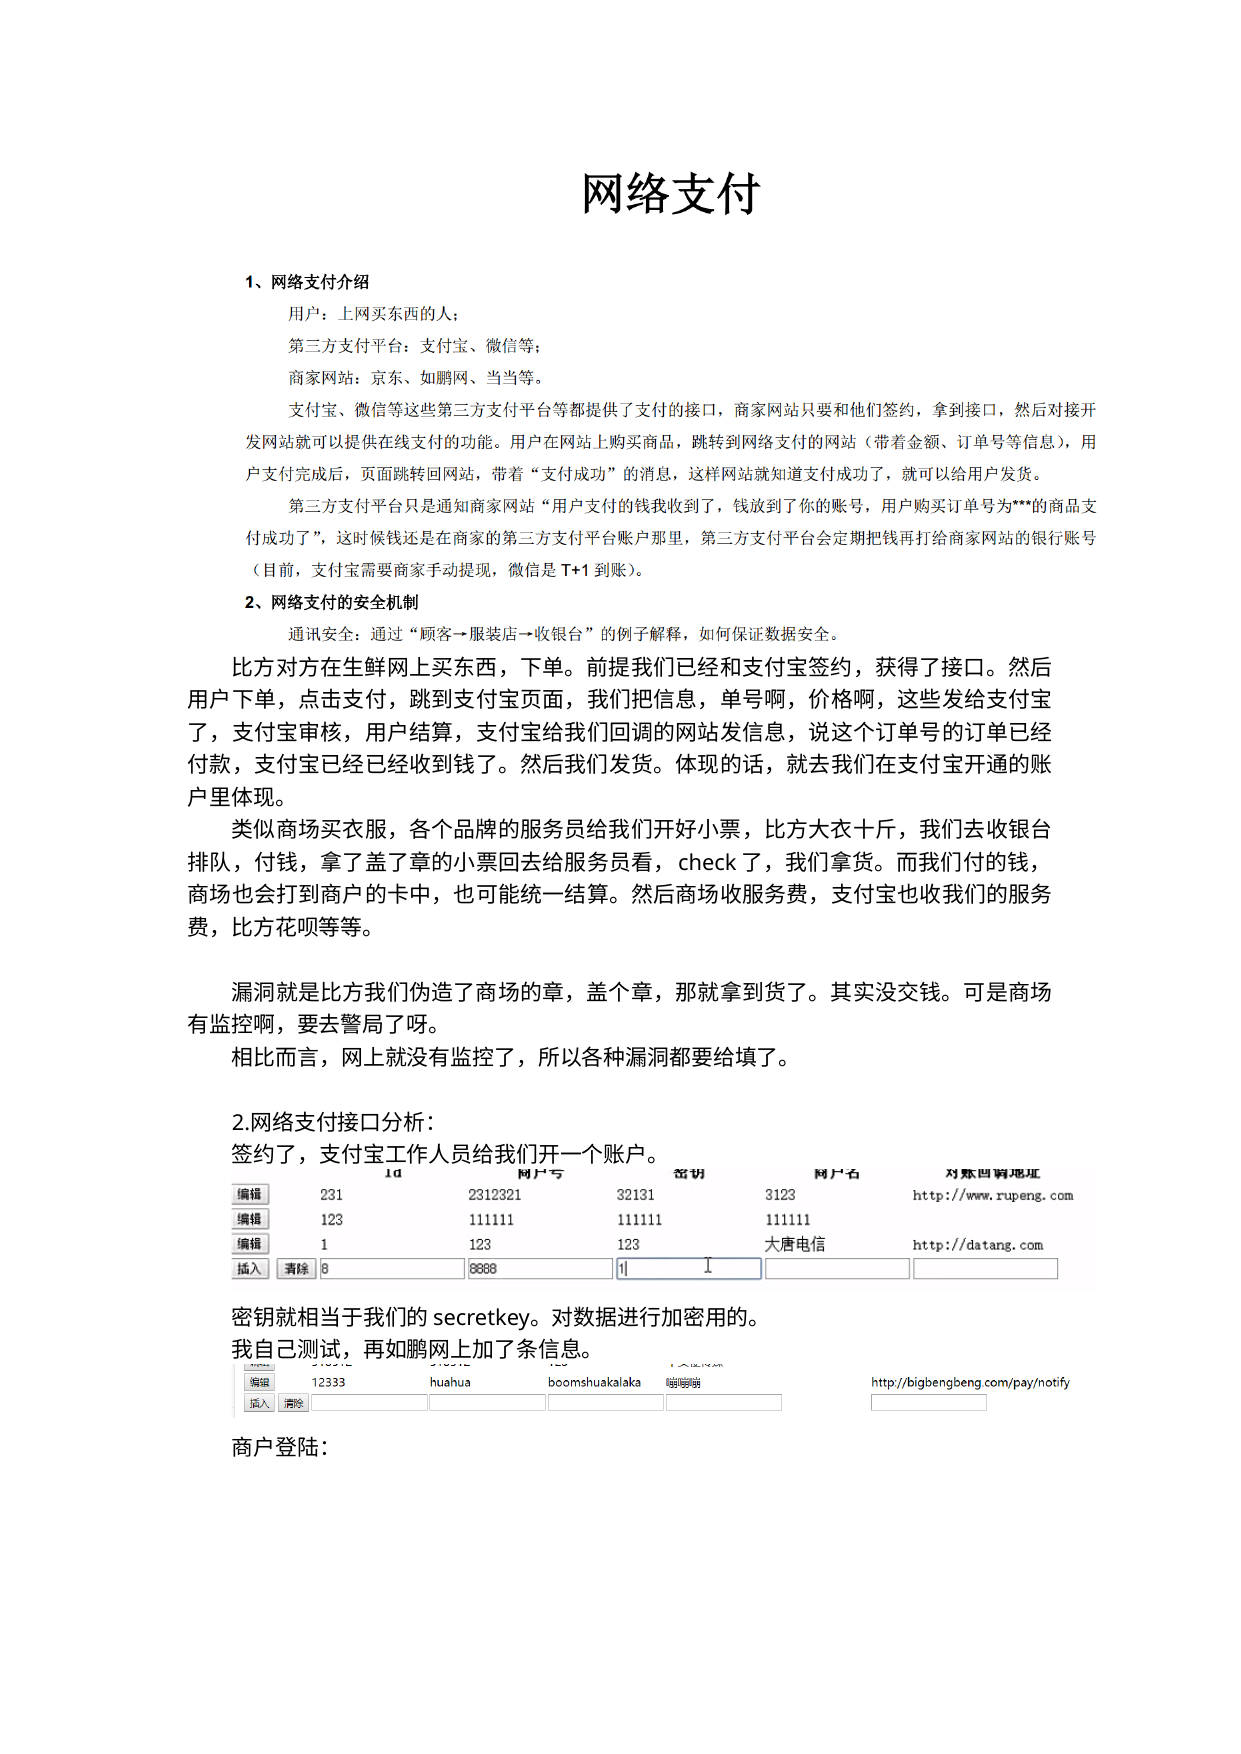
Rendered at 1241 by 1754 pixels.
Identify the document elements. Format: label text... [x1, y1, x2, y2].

text 密钥就相当于我们的secretkey。对数据进行加密用的。 [187, 1299, 1053, 1332]
text 比方对方在生鲜网上买东西，下单。前提我们已经和支付宝签约，获得了接口。然后用户下单，点击支付，跳到支付宝页面，我们把信息，单号啊，价格啊，这些发给支付宝了，支付宝审核，用户结算，支付宝给我们回调的网站发信息，说这个订单号的订单已经付款，支付宝已经已经收到钱了。然后我们发货。体现的话，就去我们在支付宝开通的账户里体现。 [187, 649, 1053, 812]
text 我自己测试，再如鹏网上加了条信息。 [187, 1332, 1053, 1364]
text 2.网络支付接口分析： [187, 1104, 1053, 1137]
picture [231, 1169, 1097, 1292]
text 签约了，支付宝工作人员给我们开一个账户。 [187, 1137, 1053, 1169]
text 商户登陆： [187, 1429, 1053, 1462]
text 类似商场买衣服，各个品牌的服务员给我们开好小票，比方大衣十斤，我们去收银台排队，付钱，拿了盖了章的小票回去给服务员看，check了，我们拿货。而我们付的钱，商场也会打到商户的卡中，也可能统一结算。然后商场收服务费，支付宝也收我们的服务费，比方花呗等等。 [187, 812, 1053, 942]
picture [231, 1364, 1097, 1418]
text 相比而言，网上就没有监控了，所以各种漏洞都要给填了。 [187, 1039, 1053, 1072]
picture [231, 162, 1097, 647]
text 漏洞就是比方我们伪造了商场的章，盖个章，那就拿到货了。其实没交钱。可是商场有监控啊，要去警局了呀。 [187, 974, 1053, 1039]
